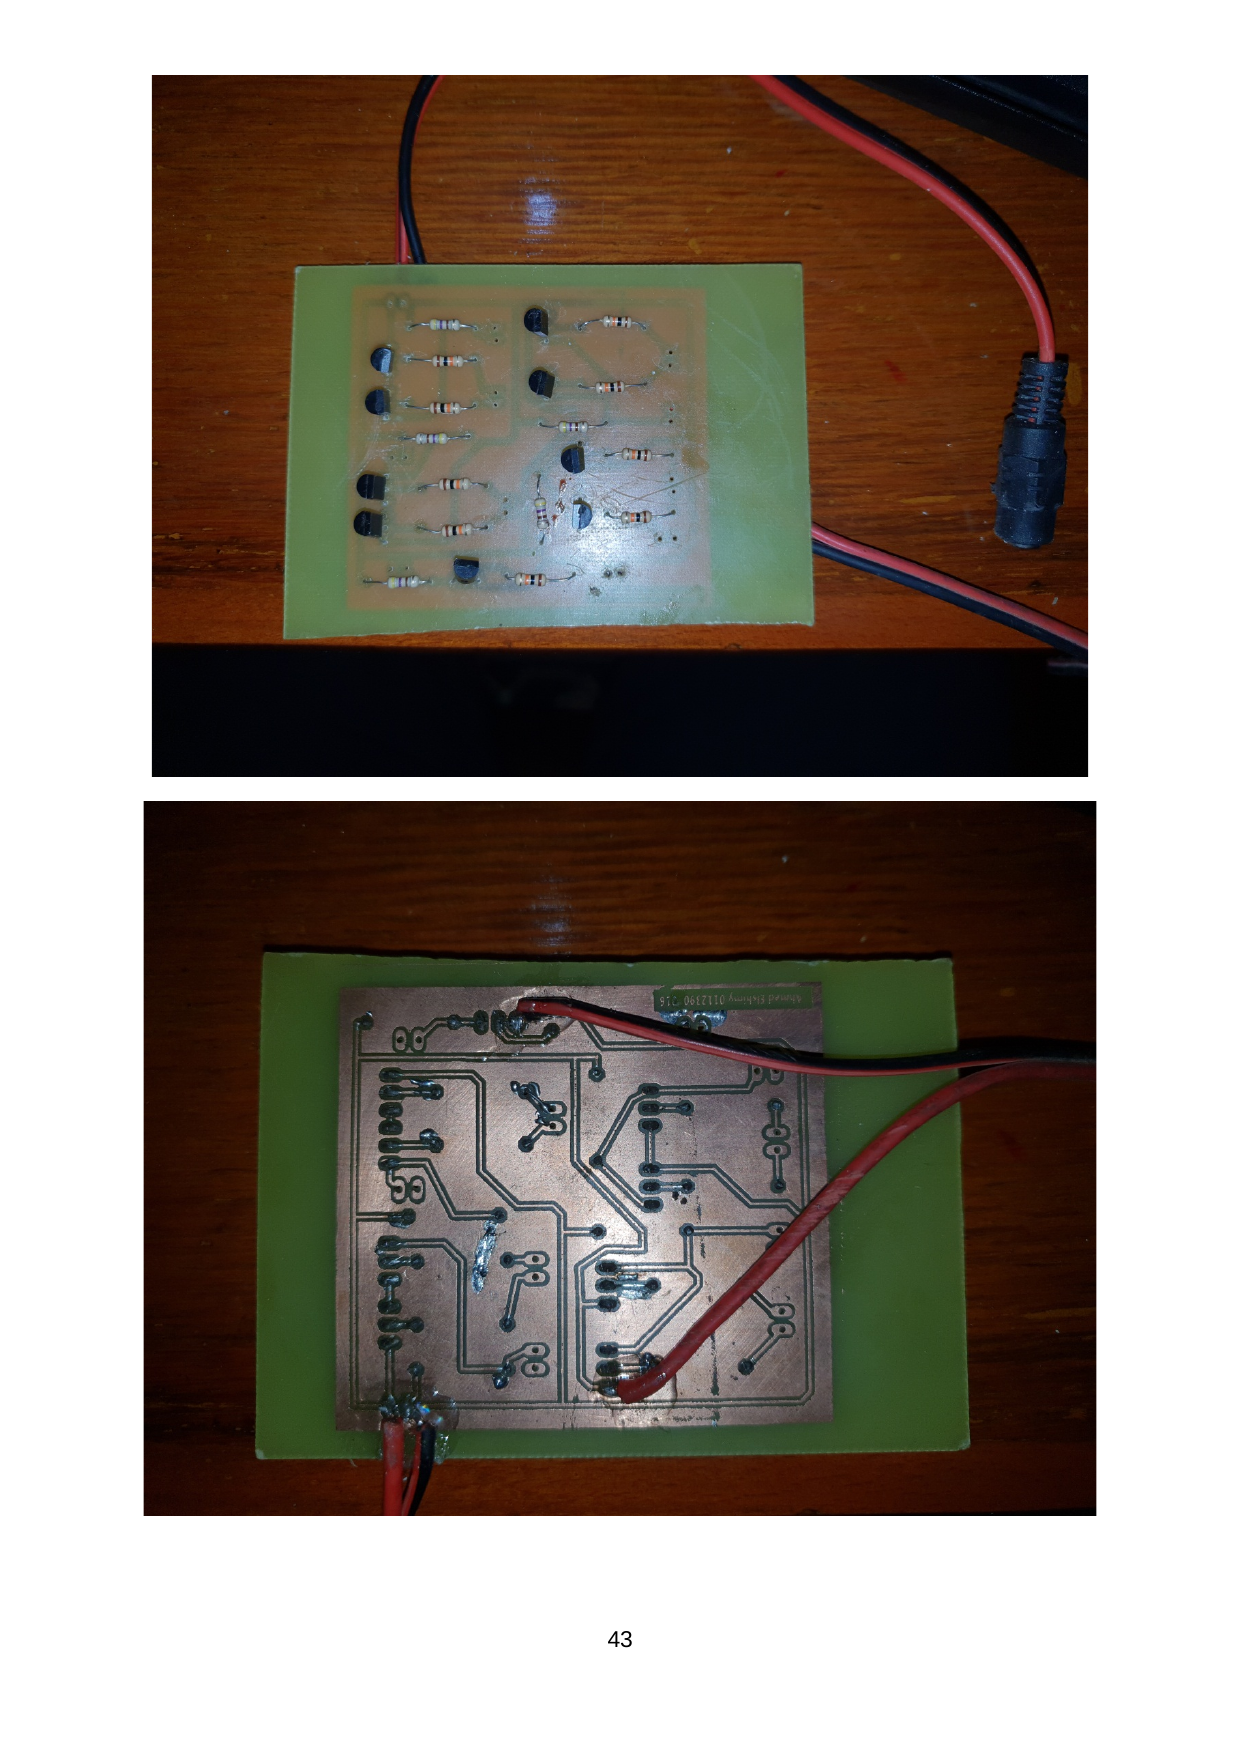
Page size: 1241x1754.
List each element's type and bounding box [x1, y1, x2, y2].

picture [143, 801, 1097, 1516]
picture [151, 75, 1089, 777]
